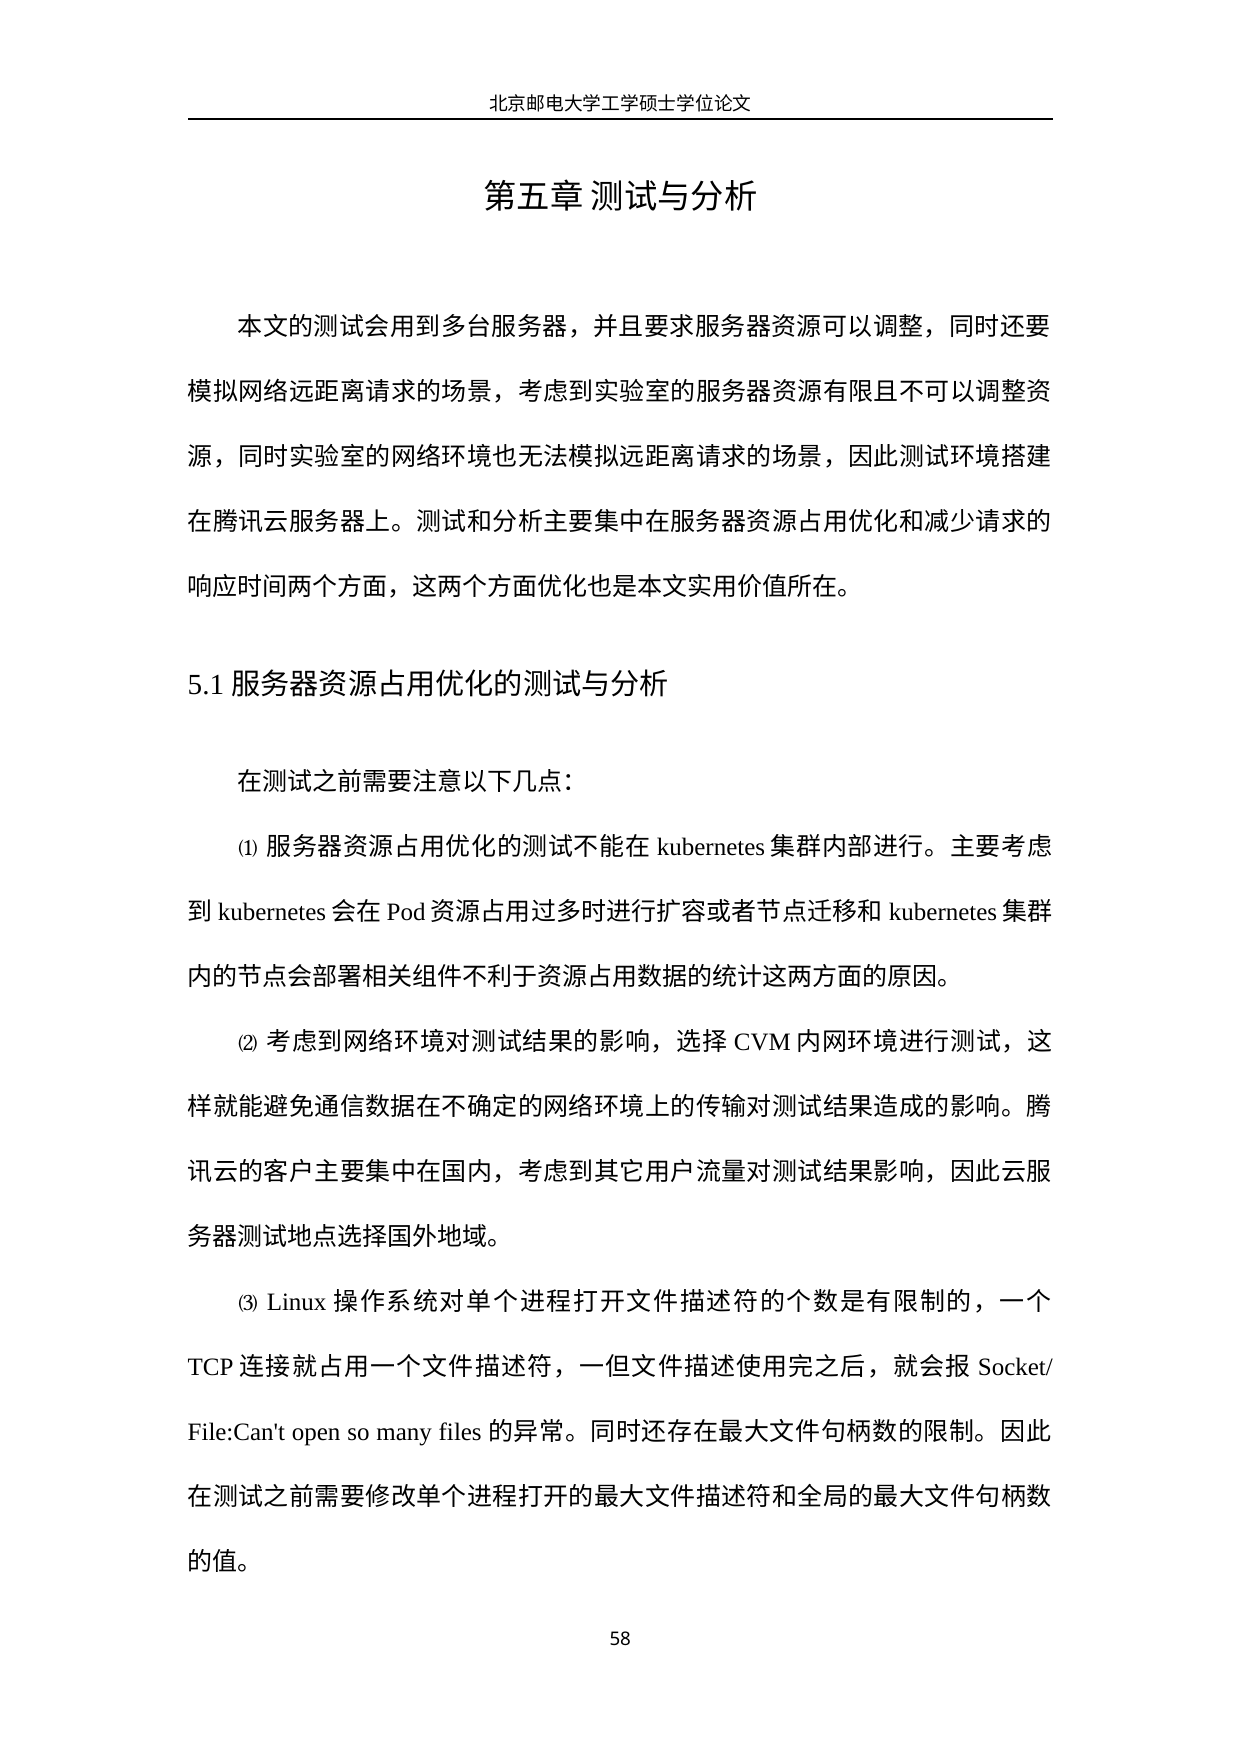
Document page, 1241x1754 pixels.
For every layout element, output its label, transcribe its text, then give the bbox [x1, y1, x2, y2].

text 本文的测试会用到多台服务器，并且要求服务器资源可以调整，同时还要模拟网络远距离请求的场景，考虑到实验室的服务器资源有限且不可以调整资源，同时实验室的网络环境也无法模拟远距离请求的场景，因此测试环境搭建在腾讯云服务器上。测试和分析主要集中在服务器资源占用优化和减少请求的响应时间两个方面，这两个方面优化也是本文实用价值所在。 [187, 292, 1053, 617]
text 5.1 服务器资源占用优化的测试与分析 [187, 649, 1053, 714]
text ⑵ 考虑到网络环境对测试结果的影响，选择CVM内网环境进行测试，这样就能避免通信数据在不确定的网络环境上的传输对测试结果造成的影响。腾讯云的客户主要集中在国内，考虑到其它用户流量对测试结果影响，因此云服务器测试地点选择国外地域。 [187, 1007, 1053, 1267]
text ⑴ 服务器资源占用优化的测试不能在kubernetes集群内部进行。主要考虑到kubernetes会在Pod资源占用过多时进行扩容或者节点迁移和kubernetes集群内的节点会部署相关组件不利于资源占用数据的统计这两方面的原因。 [187, 812, 1053, 1007]
text 第五章 测试与分析 [187, 162, 1053, 227]
text 在测试之前需要注意以下几点： [187, 747, 1053, 812]
text ⑶ Linux操作系统对单个进程打开文件描述符的个数是有限制的，一个TCP连接就占用一个文件描述符，一但文件描述使用完之后，就会报Socket/File:Can't open so many files的异常。同时还存在最大文件句柄数的限制。因此在测试之前需要修改单个进程打开的最大文件描述符和全局的最大文件句柄数的值。 [187, 1267, 1053, 1592]
